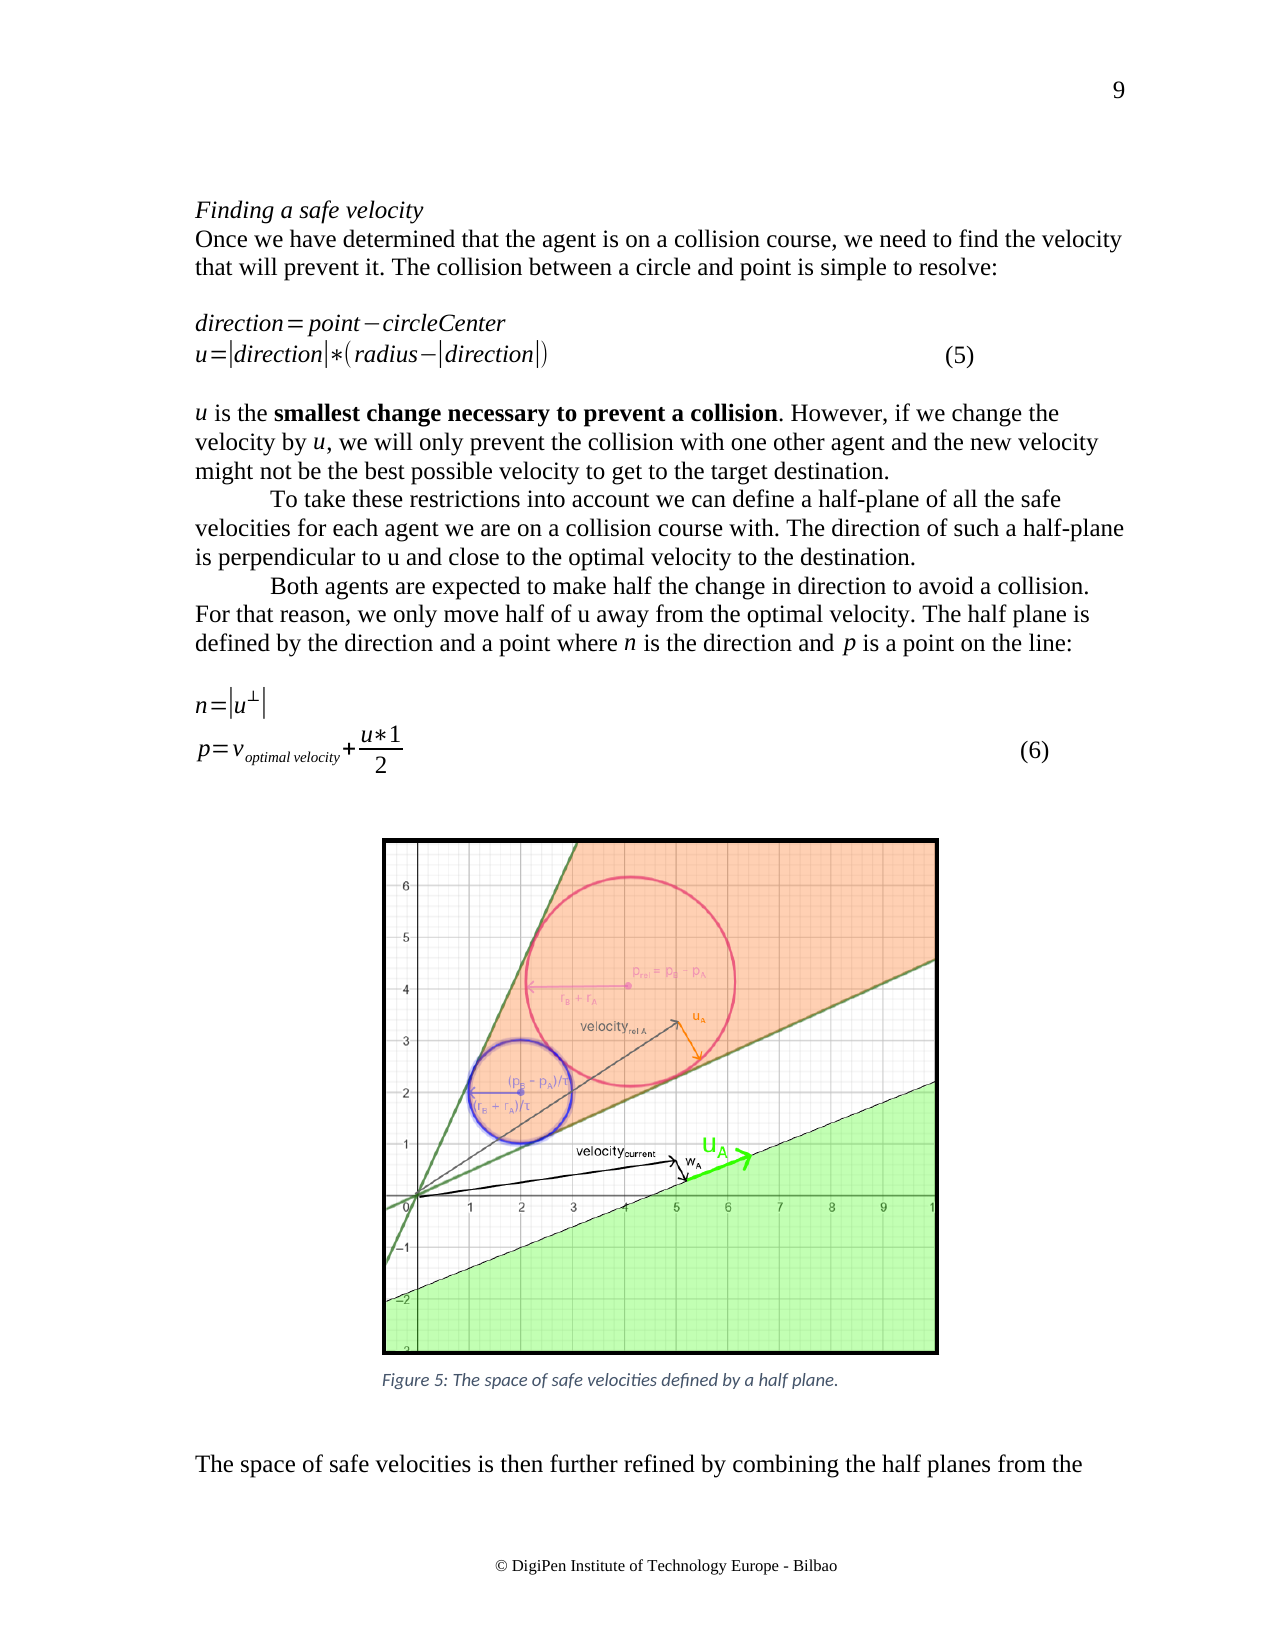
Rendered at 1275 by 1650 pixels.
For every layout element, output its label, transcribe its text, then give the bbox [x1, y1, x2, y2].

text (6) [195, 720, 1125, 779]
text Both agents are expected to make half the change in direction to avoid a collision. For that reason, we only move half of u away from the optimal velocity. The half plane is defined by the direction and a point where is the direction and is a point on the line: [195, 571, 1125, 657]
picture [386, 843, 935, 1351]
subtitle Finding a safe velocity [195, 195, 1125, 224]
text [195, 1449, 1125, 1478]
text (5) [195, 339, 1125, 369]
text To take these restrictions into account we can define a half-plane of all the safe velocities for each agent we are on a collision course with. The direction of such a half-plane is perpendicular to u and close to the optimal velocity to the destination. [195, 484, 1125, 571]
text Once we have determined that the agent is on a collision course, we need to find the velocity that will prevent it. The collision between a circle and point is simple to resolve: [195, 224, 1125, 281]
text is the smallest change necessary to prevent a collision. However, if we change the velocity by , we will only prevent the collision with one other agent and the new velocity might not be the best possible velocity to get to the target destination. [195, 398, 1125, 484]
